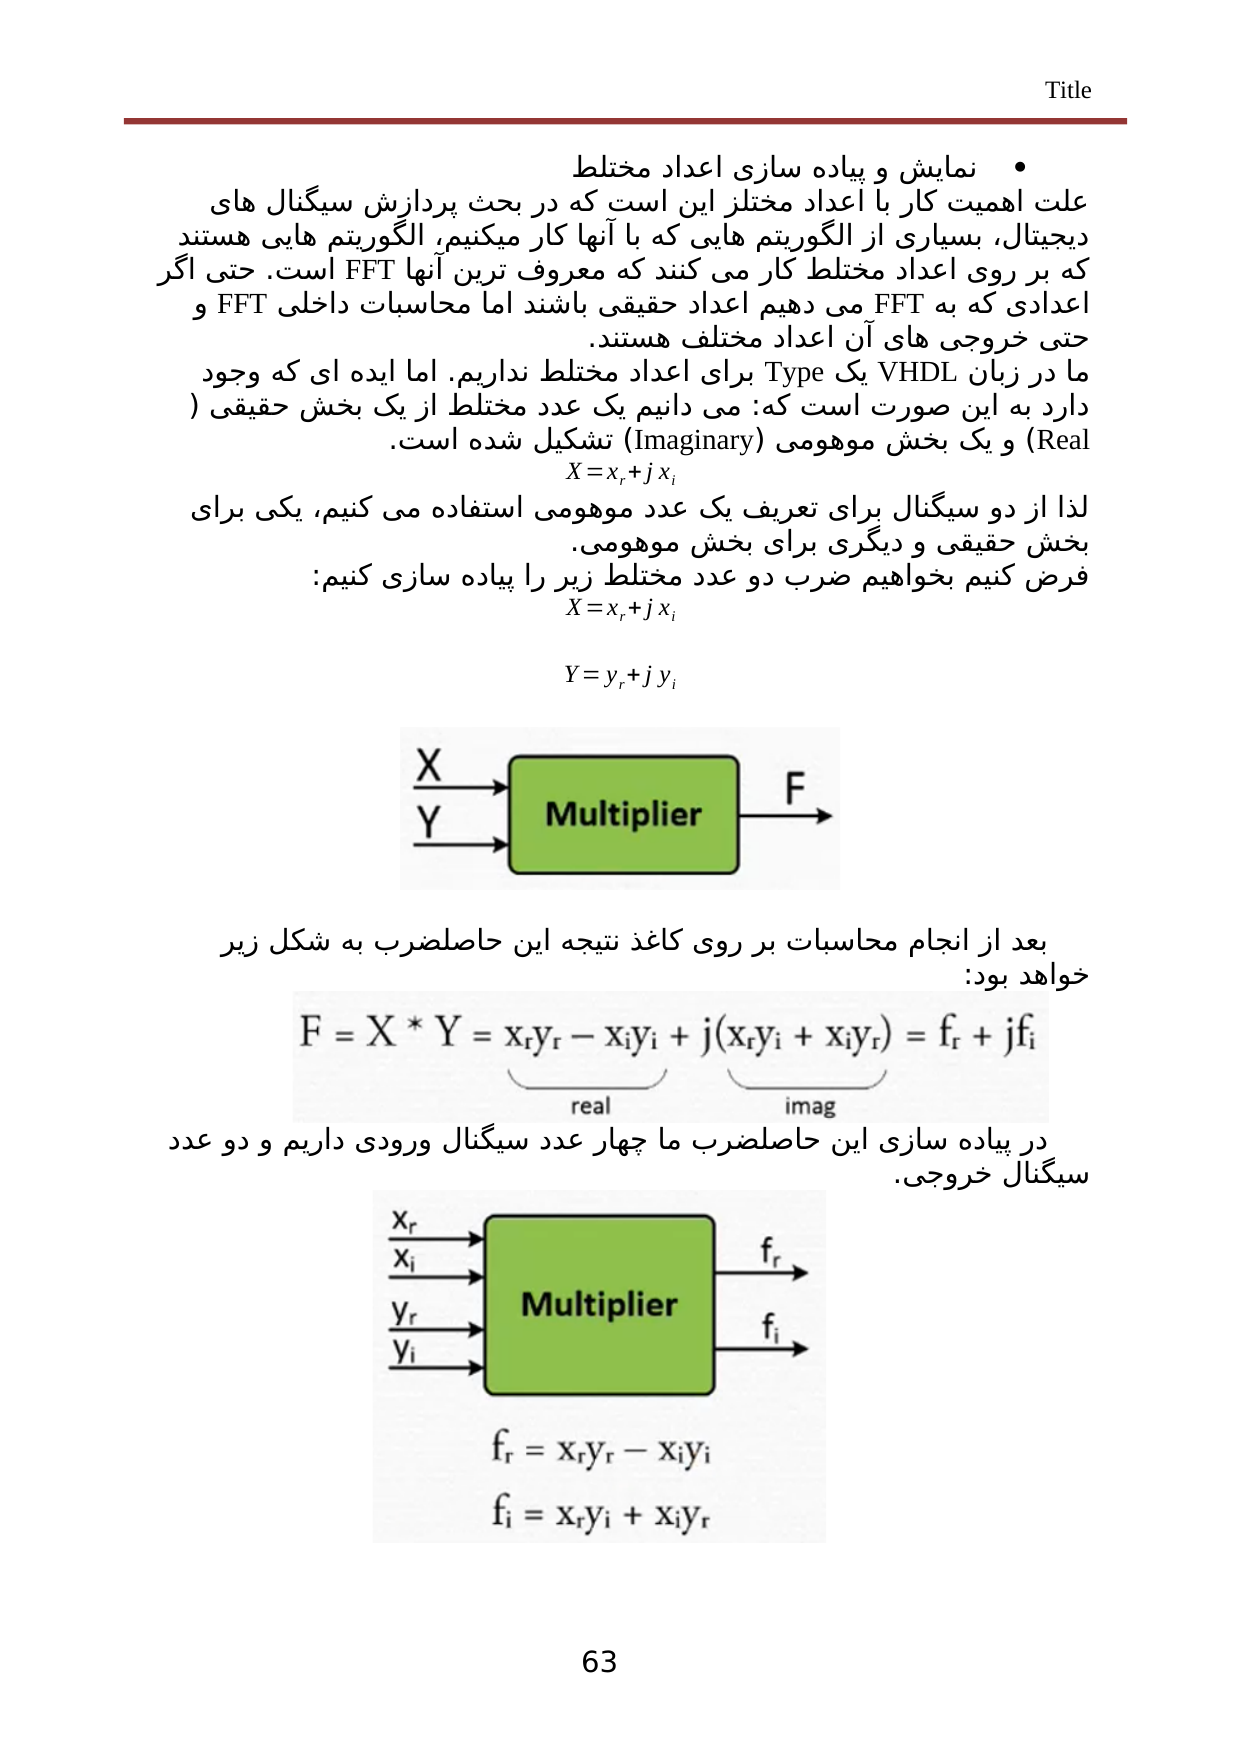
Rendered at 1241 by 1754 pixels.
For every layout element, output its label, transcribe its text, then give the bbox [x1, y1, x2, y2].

picture [400, 727, 840, 890]
text علت اهمیت کار با اعداد مختلز این است که در بحث پردازش سیگنال های دیجیتال، بسیاری از الگوریتم هایی که با آنها کار میکنیم، الگوریتم هایی هستند که بر روی اعداد مختلط کار می کنند که معروف ترین آنها FFT است. حتی اگر اعدادی که به FFT می دهیم اعداد حقیقی باشند اما محاسبات داخلی FFT و حتی خروجی های آن اعداد مختلف هستند. [150, 184, 1090, 354]
text لذا از دو سیگنال برای تعریف یک عدد موهومی استفاده می کنیم، یکی برای بخش حقیقی و دیگری برای بخش موهومی. [150, 490, 1090, 558]
list نمایش و پیاده سازی اعداد مختلط [150, 150, 1015, 184]
text بعد از انجام محاسبات بر روی کاغذ نتیجه این حاصلضرب به شکل زیر خواهد بود: [150, 923, 1090, 991]
text در پیاده سازی این حاصلضرب ما چهار عدد سیگنال ورودی داریم و دو عدد سیگنال خروجی. [150, 1122, 1090, 1190]
picture [292, 991, 1049, 1123]
text فرض کنیم بخواهیم ضرب دو عدد مختلط زیر را پیاده سازی کنیم: [150, 558, 1090, 592]
picture [372, 1190, 827, 1543]
text ما در زبان VHDL یک Type برای اعداد مختلط نداریم. اما ایده ای که وجود دارد به این صورت است که: می دانیم یک عدد مختلط از یک بخش حقیقی (Real) و یک بخش موهومی (Imaginary) تشکیل شده است. [150, 354, 1090, 456]
